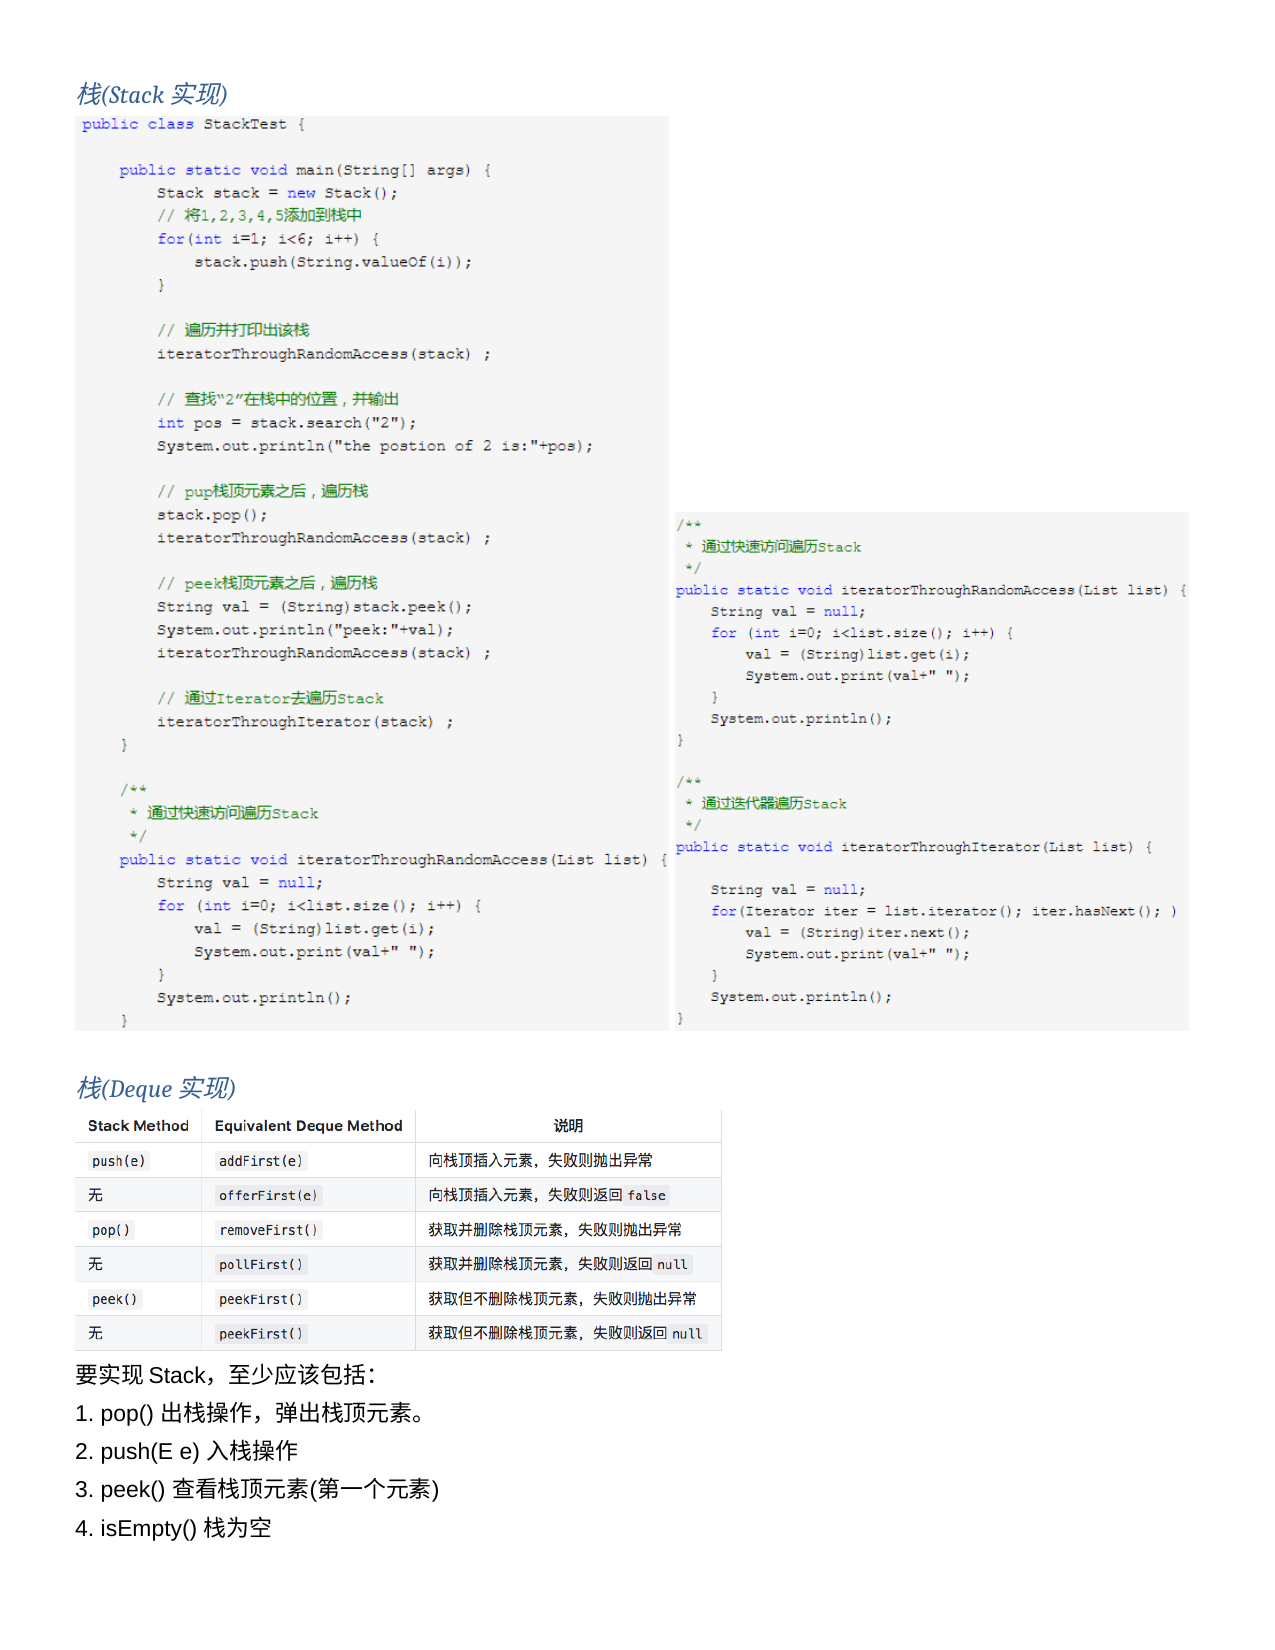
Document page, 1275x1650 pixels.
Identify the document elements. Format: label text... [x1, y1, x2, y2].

text 要实现Stack，至少应该包括： [75, 1357, 1200, 1390]
picture [75, 1110, 723, 1353]
text 3. peek() 查看栈顶元素(第一个元素) [75, 1471, 1200, 1504]
text 2. push(E e) 入栈操作 [75, 1433, 1200, 1466]
text 1. pop() 出栈操作，弹出栈顶元素。 [75, 1395, 1200, 1428]
text 4. isEmpty() 栈为空 [75, 1509, 1200, 1543]
subtitle 栈(Stack实现) [75, 75, 1200, 111]
subtitle 栈(Deque实现) [75, 1069, 1200, 1105]
